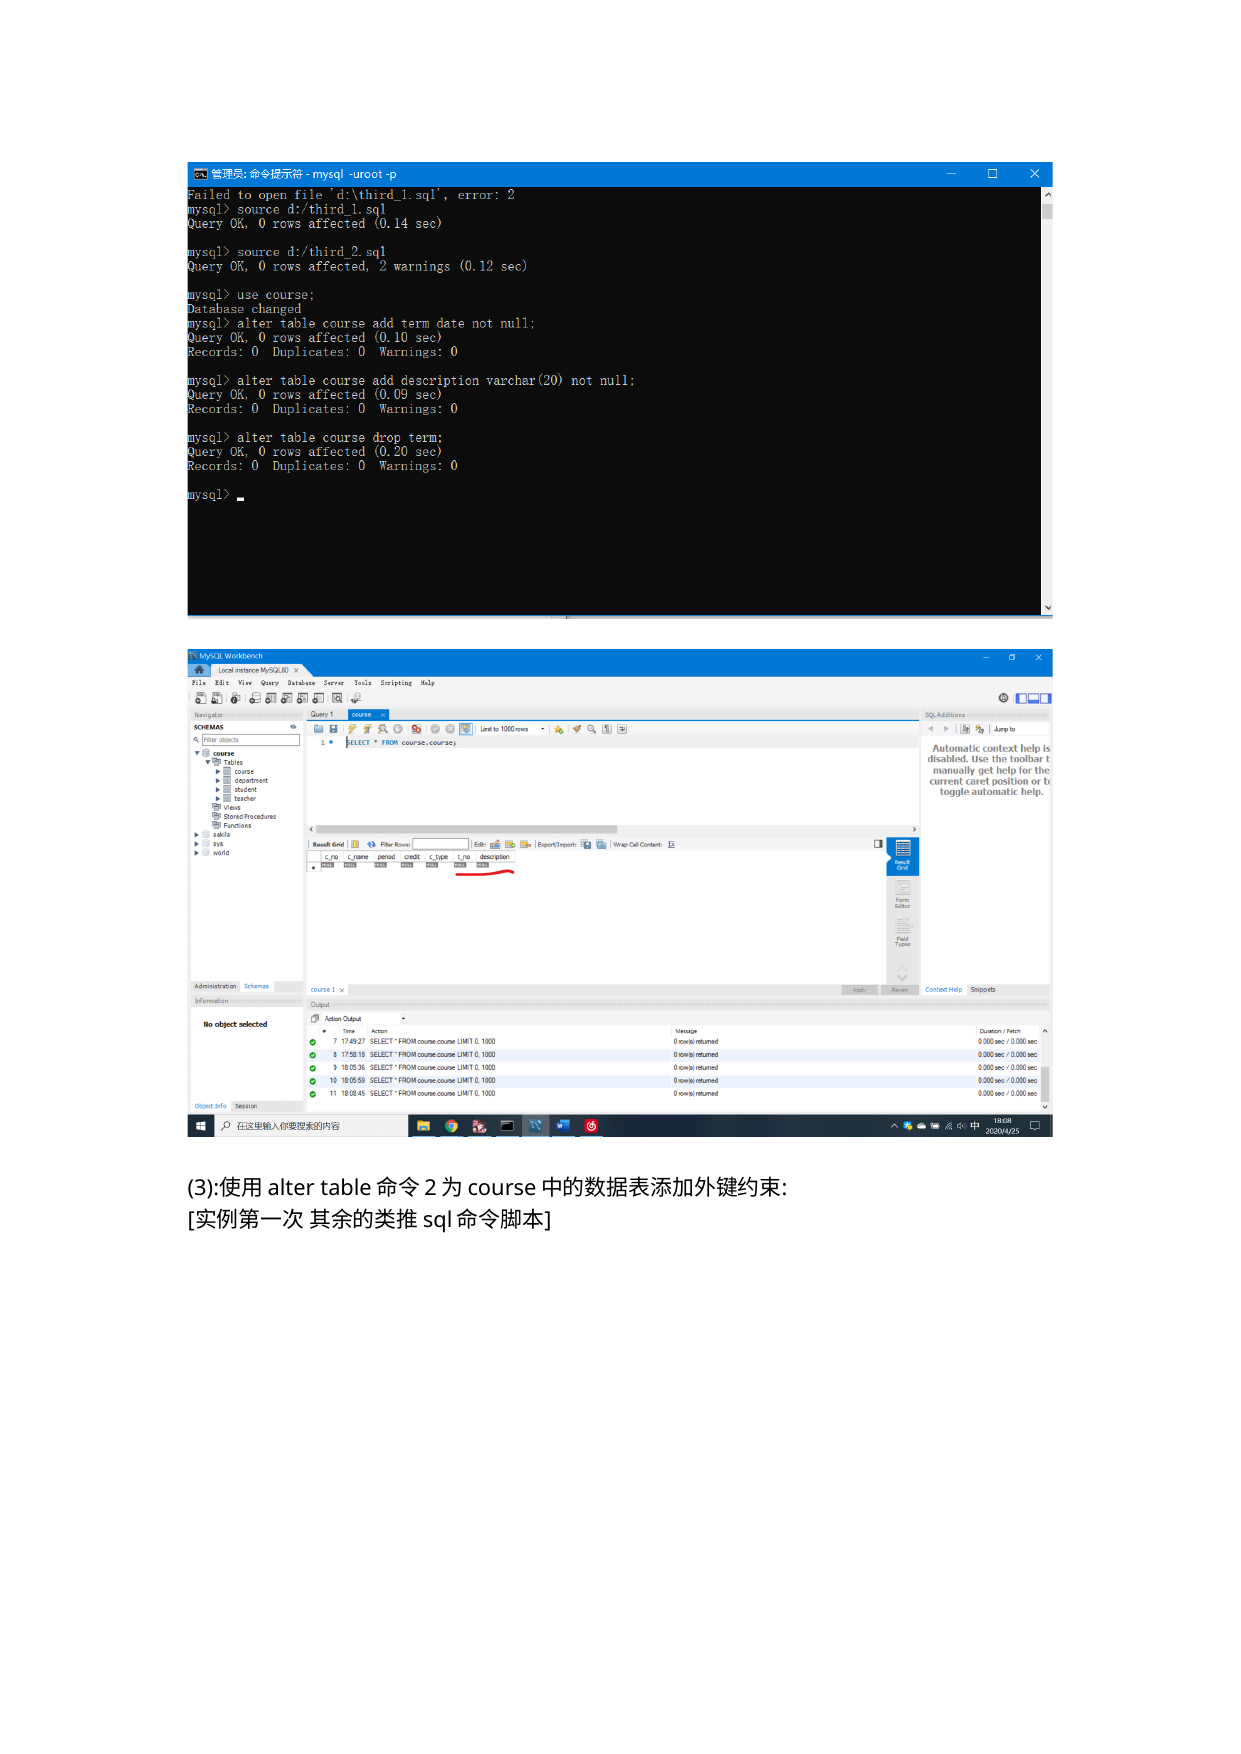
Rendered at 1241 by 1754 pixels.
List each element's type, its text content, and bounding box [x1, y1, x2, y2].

text (3):使用alter table命令2为course中的数据表添加外键约束: [187, 1169, 1053, 1202]
text [实例第一次 其余的类推sql命令脚本] [187, 1202, 1053, 1234]
picture [187, 649, 1053, 1137]
picture [187, 162, 1053, 619]
